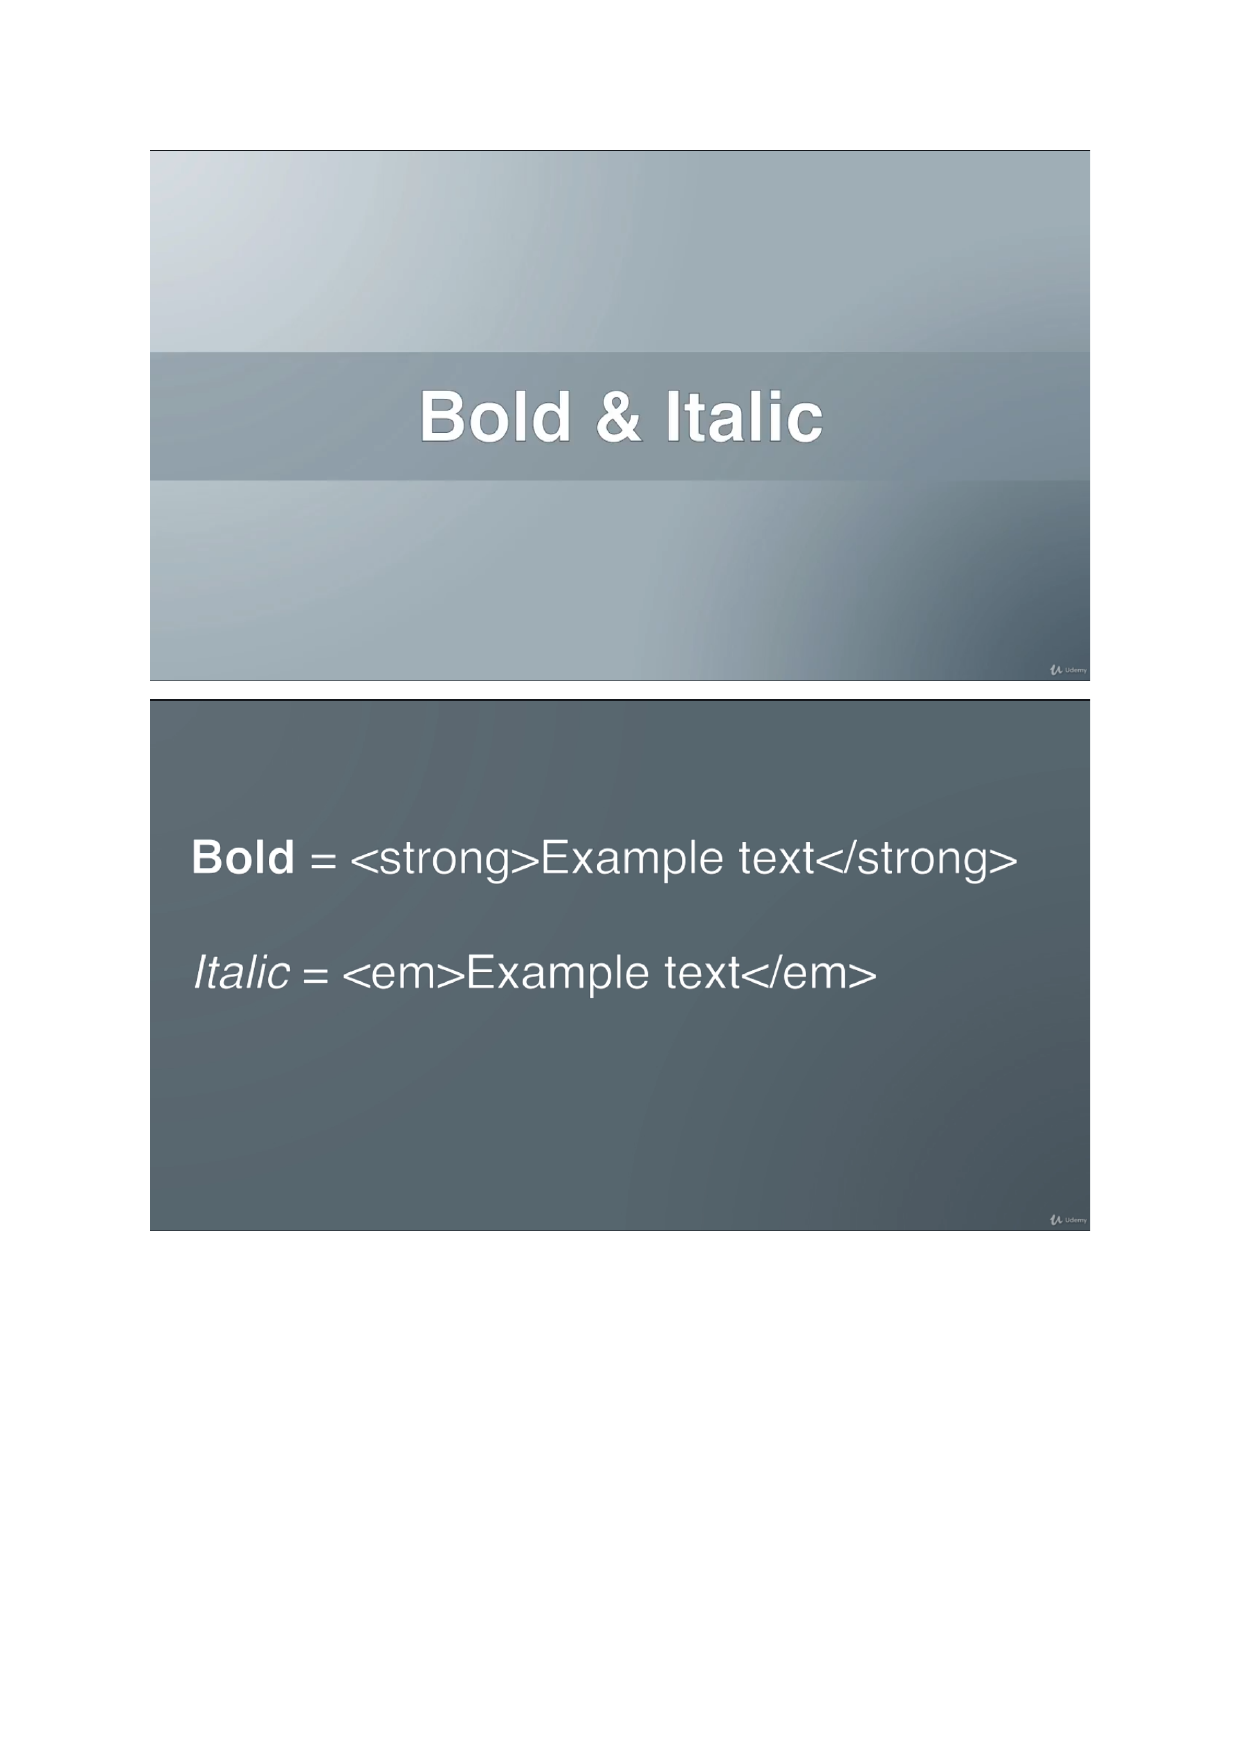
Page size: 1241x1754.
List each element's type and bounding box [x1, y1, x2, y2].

picture [150, 699, 1091, 1231]
picture [150, 150, 1091, 681]
